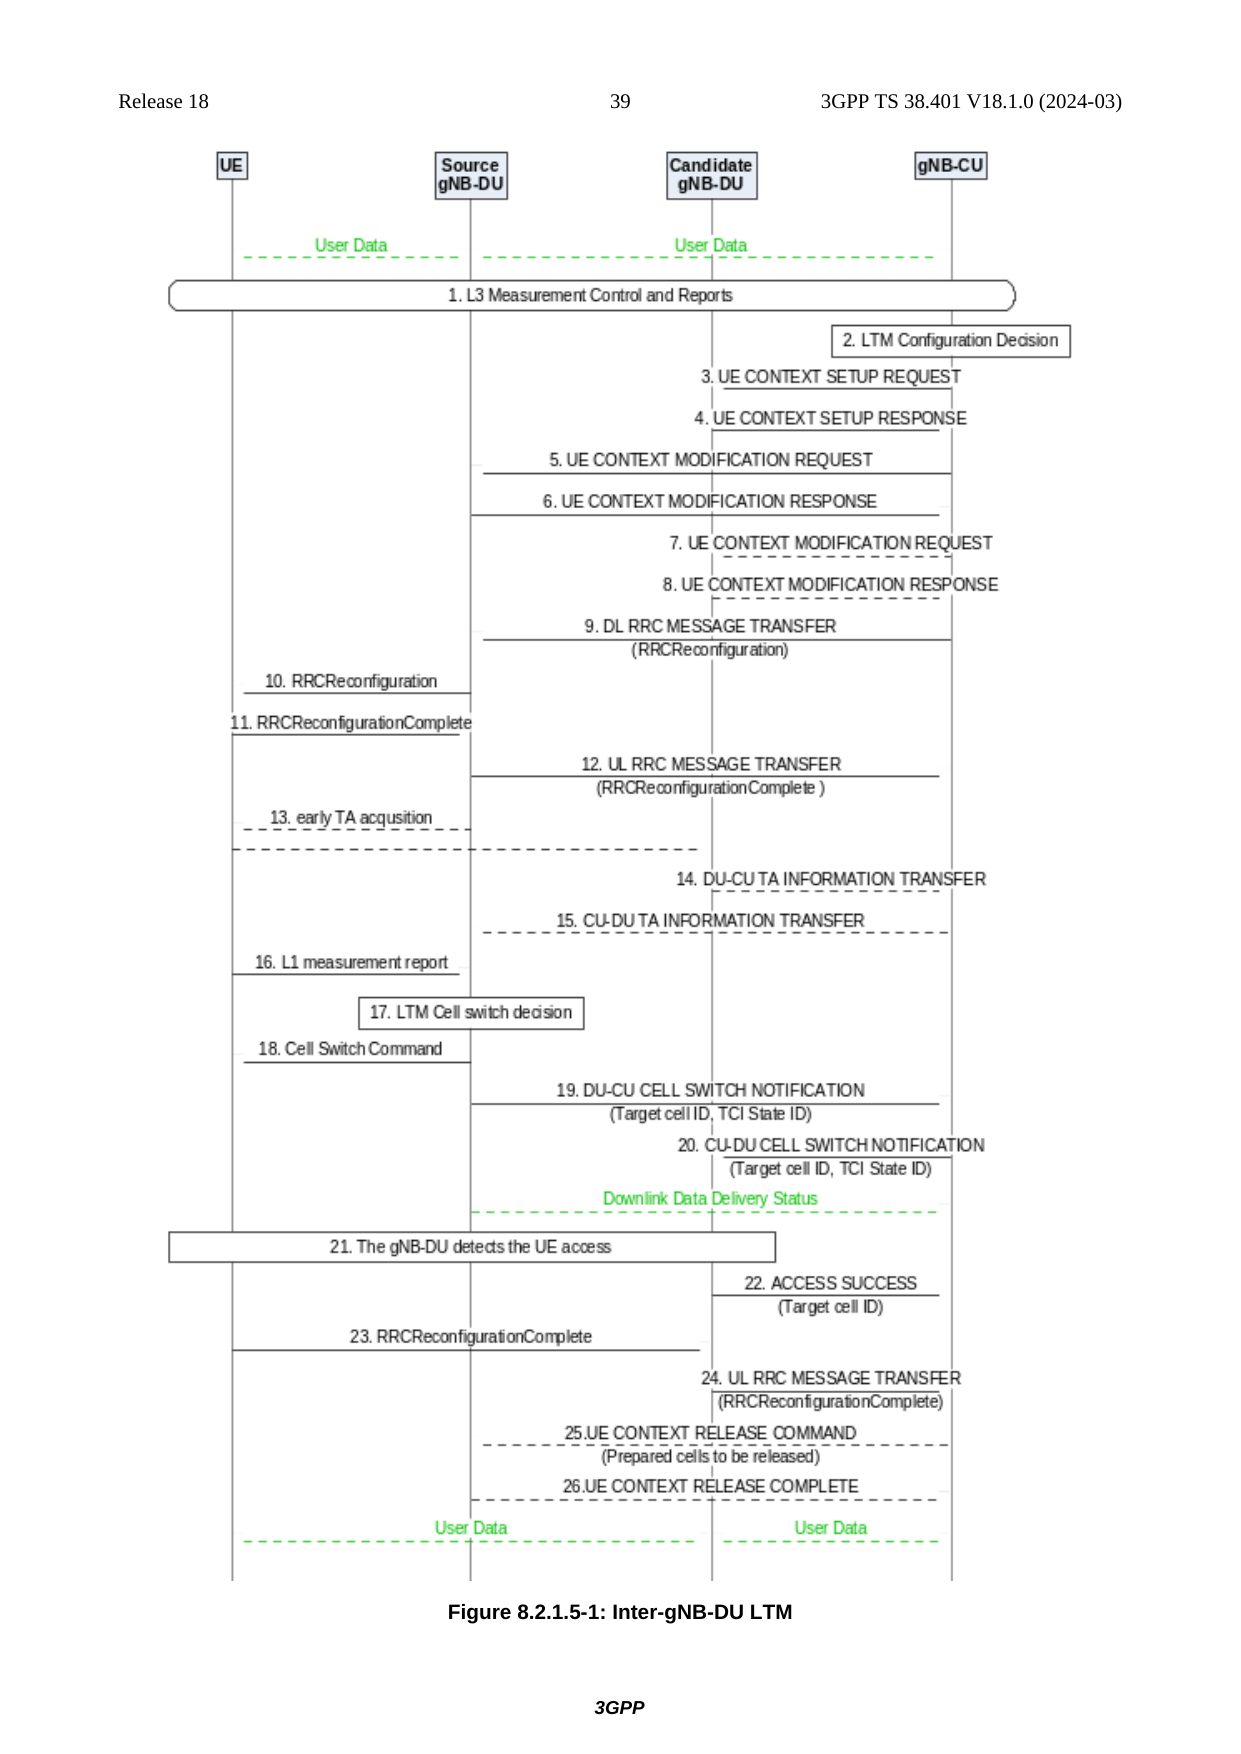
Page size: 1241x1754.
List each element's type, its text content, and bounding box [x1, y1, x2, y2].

text Figure 8.2.1.5-1: Inter-gNB-DU LTM [118, 1599, 1122, 1623]
